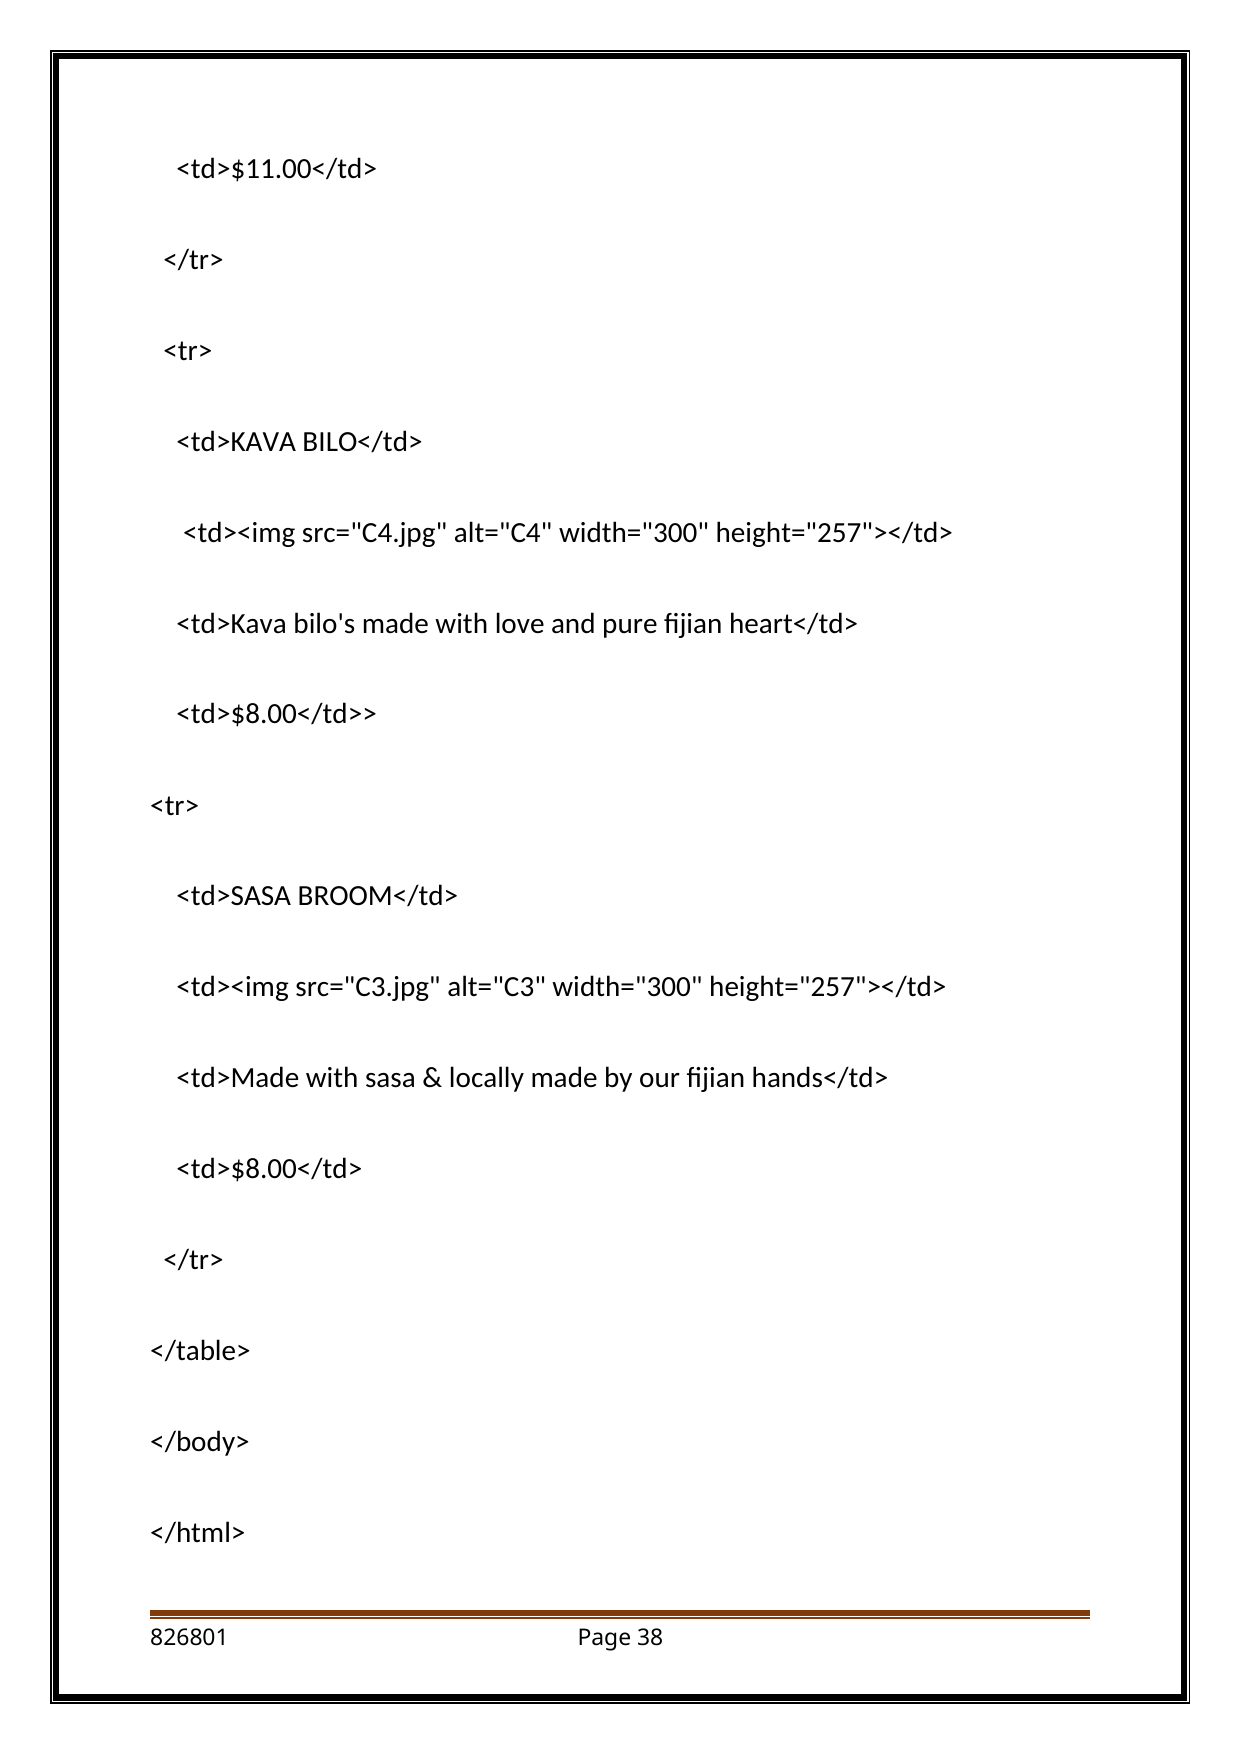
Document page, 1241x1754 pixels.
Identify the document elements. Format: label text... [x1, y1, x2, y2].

subtitle <tr> [150, 332, 1090, 367]
subtitle <td><img src="C3.jpg" alt="C3" width="300" height="257"></td> [150, 968, 1090, 1004]
subtitle </tr> [150, 241, 1090, 277]
subtitle </body> [150, 1423, 1090, 1459]
subtitle <td>Made with sasa & locally made by our fijian hands</td> [150, 1059, 1090, 1095]
subtitle <td>$11.00</td> [150, 150, 1090, 186]
subtitle <td>$8.00</td> [150, 1150, 1090, 1186]
subtitle <td>Kava bilo's made with love and pure fijian heart</td> [150, 605, 1090, 640]
subtitle <td>$8.00</td>> [150, 696, 1090, 731]
subtitle </html> [150, 1514, 1090, 1550]
subtitle <td>SASA BROOM</td> [150, 877, 1090, 913]
subtitle <td>KAVA BILO</td> [150, 423, 1090, 458]
subtitle <td><img src="C4.jpg" alt="C4" width="300" height="257"></td> [150, 514, 1090, 549]
subtitle </tr> [150, 1241, 1090, 1277]
subtitle <tr> [150, 787, 1090, 822]
subtitle </table> [150, 1332, 1090, 1368]
